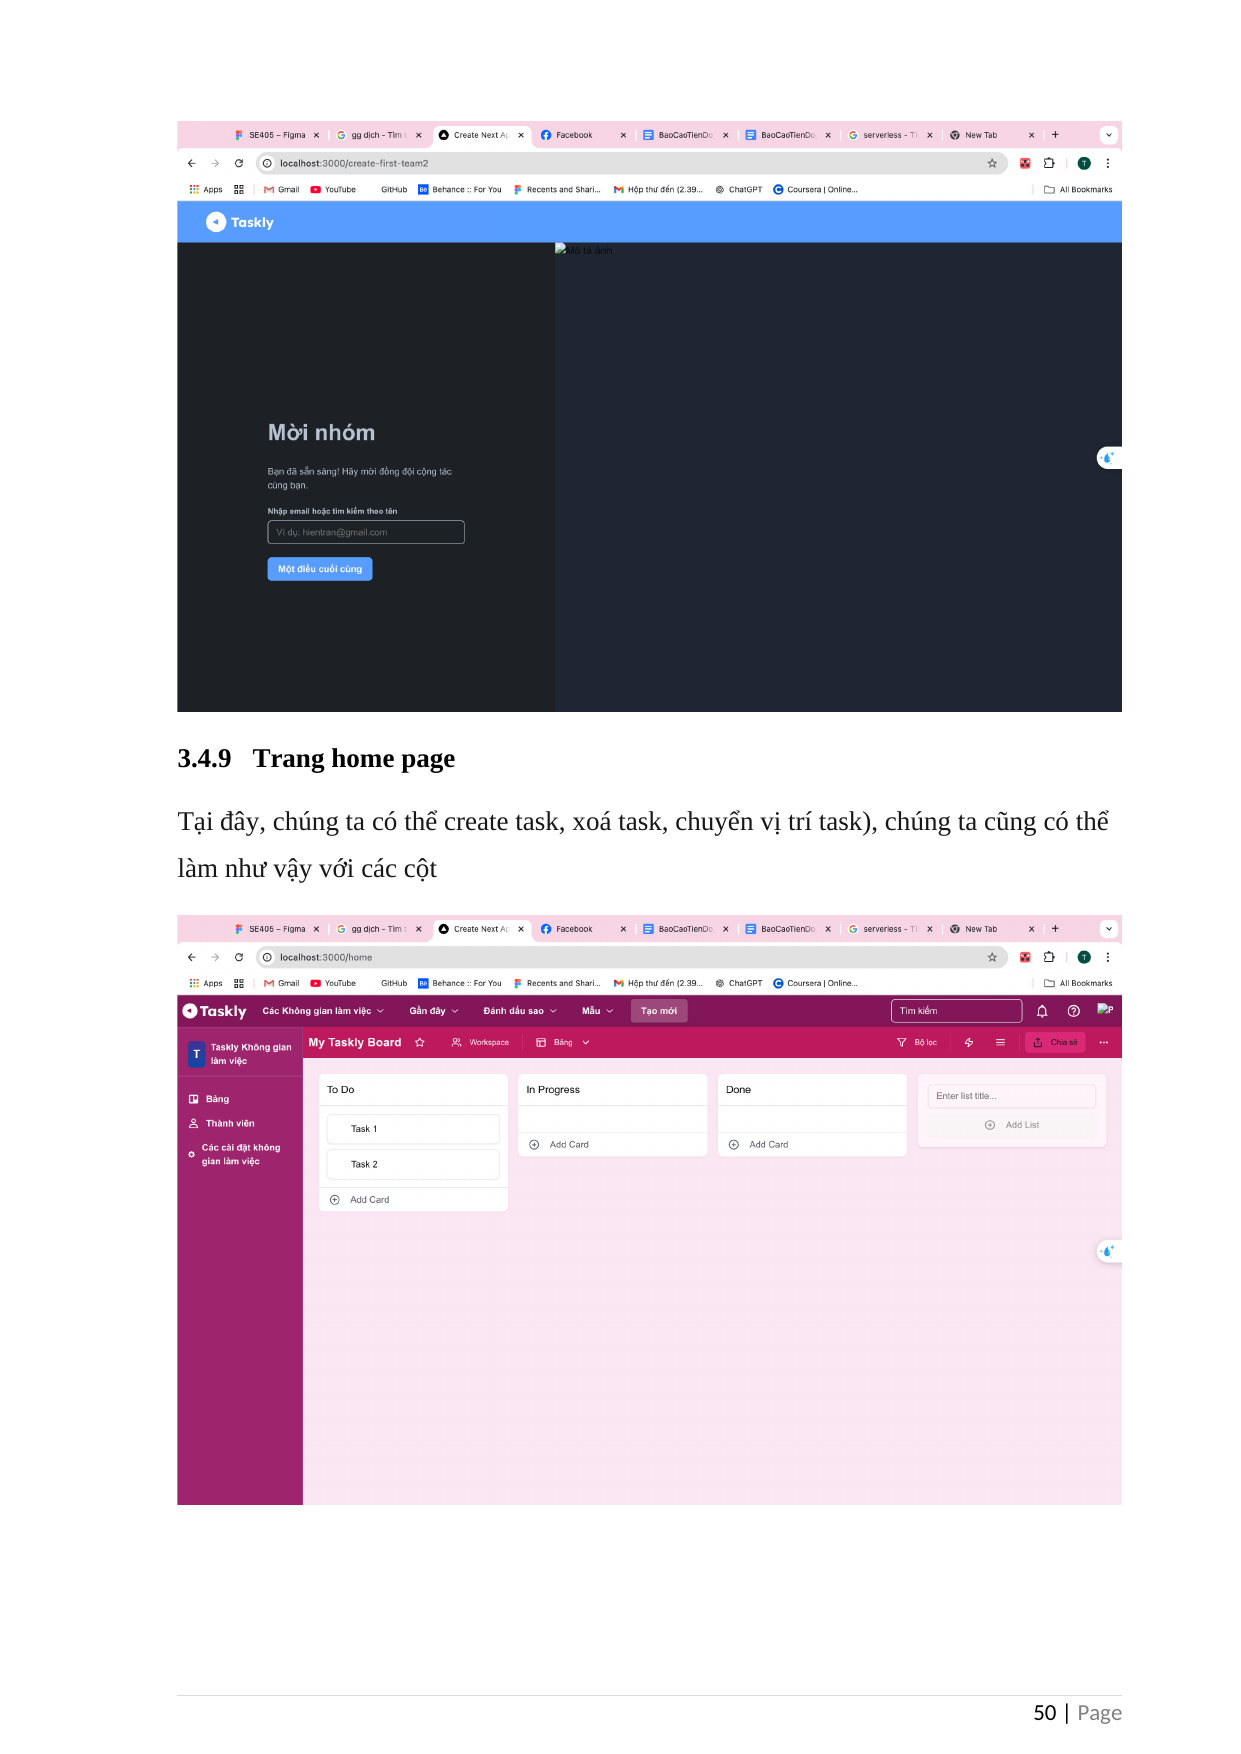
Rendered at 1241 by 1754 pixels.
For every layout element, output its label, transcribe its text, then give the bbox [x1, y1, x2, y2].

picture [177, 915, 1122, 1505]
list Trang home page [177, 742, 1122, 773]
text Tại đây, chúng ta có thể create task, xoá task, chuyển vị trí task), chúng ta cũng có thể làm như vậy với các cột [177, 805, 1122, 883]
picture [177, 121, 1122, 712]
